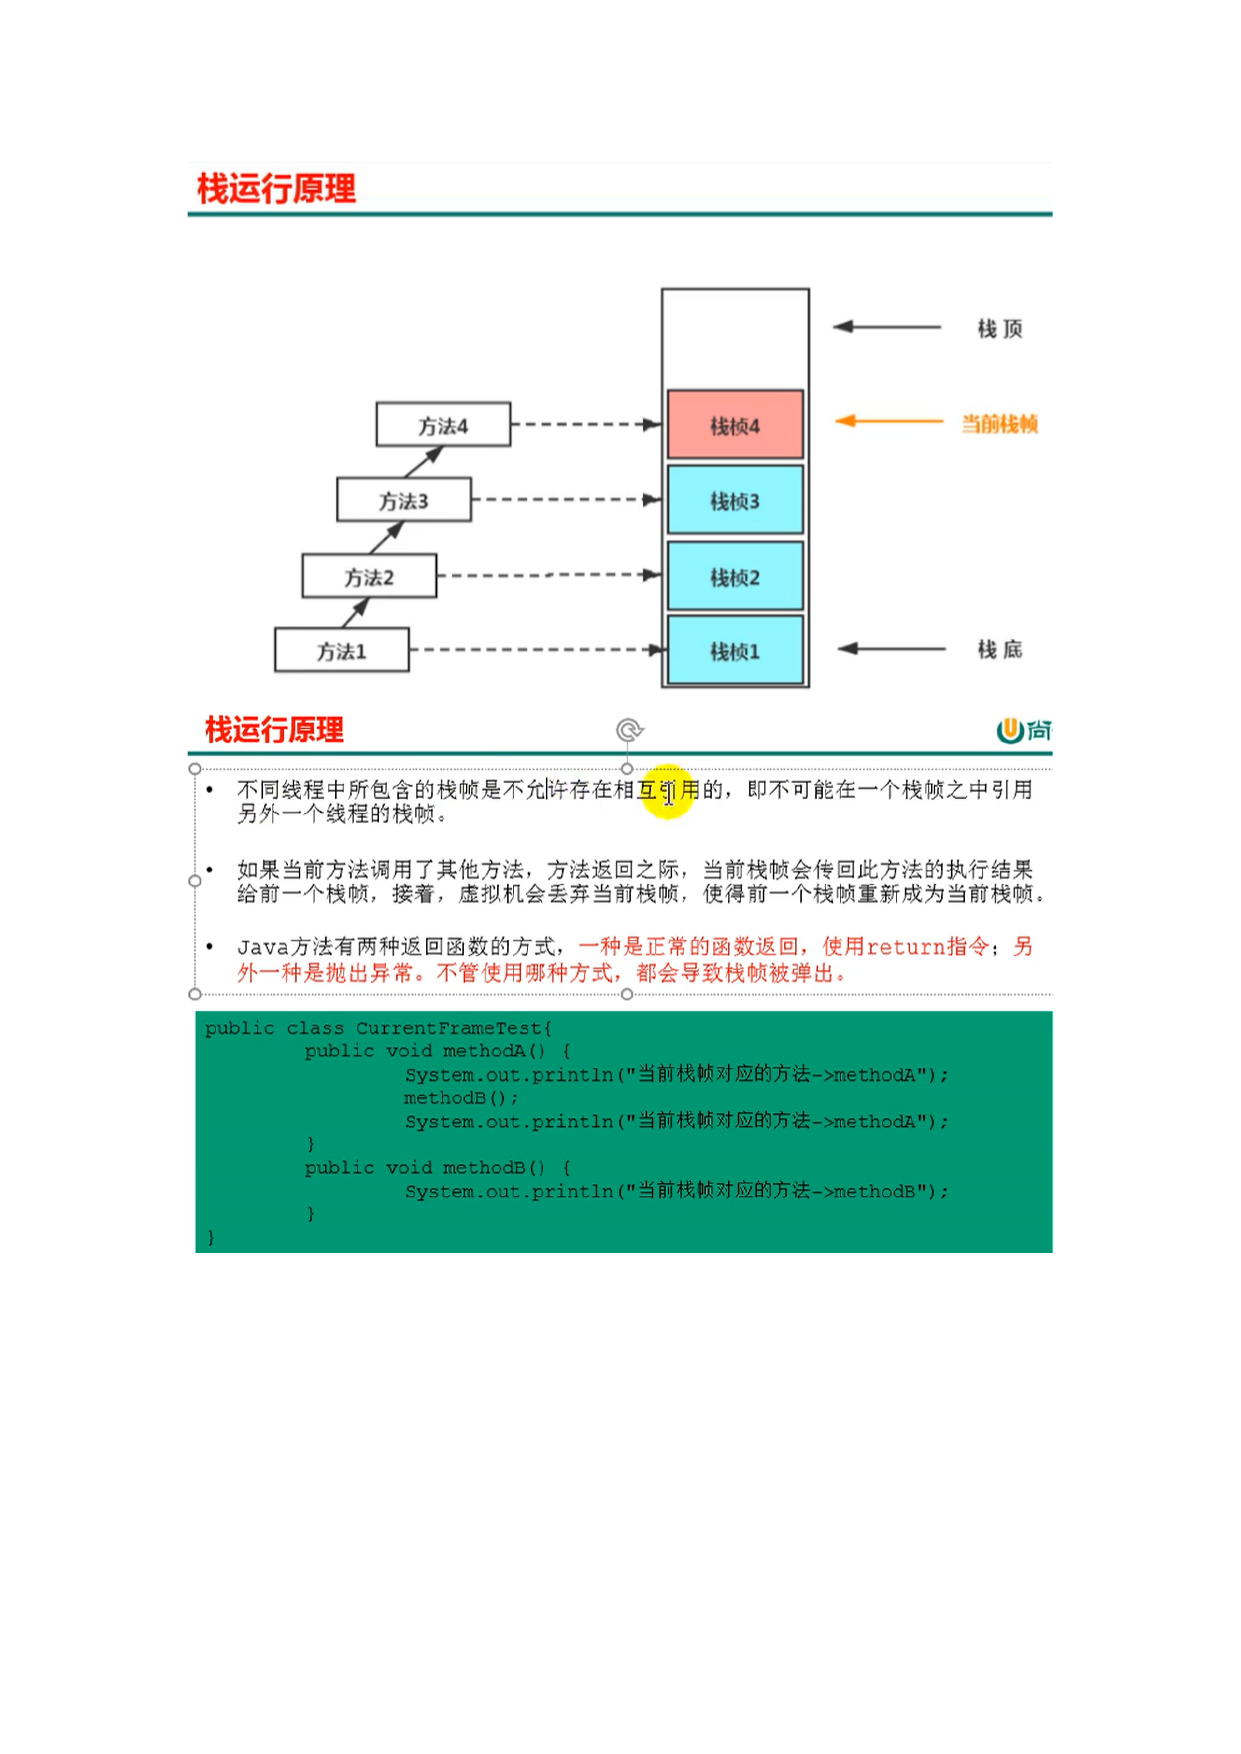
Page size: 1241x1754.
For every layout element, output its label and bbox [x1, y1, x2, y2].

picture [187, 162, 1053, 698]
picture [187, 714, 1053, 1253]
